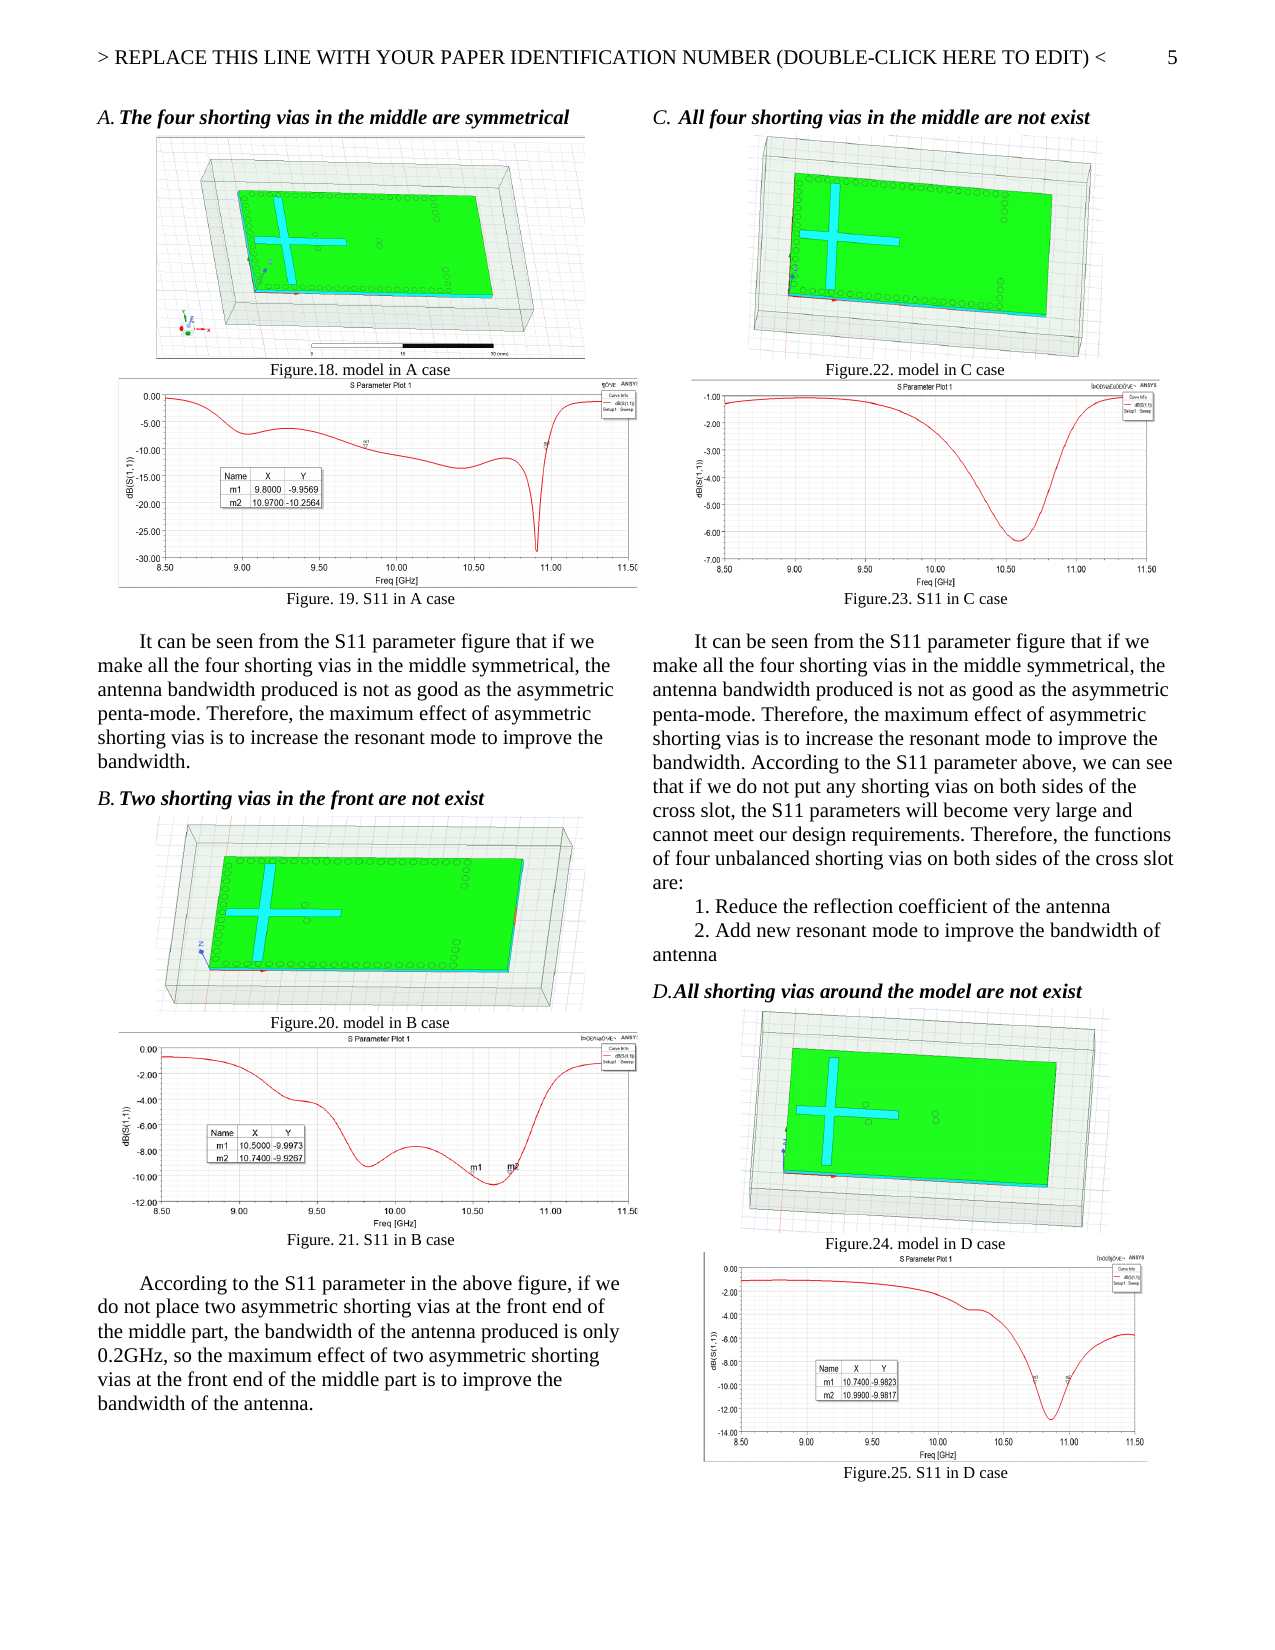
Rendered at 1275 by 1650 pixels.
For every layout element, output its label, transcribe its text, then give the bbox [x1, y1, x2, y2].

subtitle Two shorting vias in the front are not exist [97, 786, 622, 810]
picture [691, 379, 1160, 588]
picture [118, 378, 638, 588]
text It can be seen from the S11 parameter figure that if we make all the four shorting vias in the middle symmetrical, the antenna bandwidth produced is not as good as the asymmetric penta-mode. Therefore, the maximum effect of asymmetric shorting vias is to increase the resonant mode to improve the bandwidth. [97, 629, 622, 773]
text Figure.20. model in B case [97, 1013, 622, 1032]
text Figure.24. model in D case [652, 1234, 1177, 1253]
text Figure.22. model in C case [652, 360, 1177, 379]
text According to the S11 parameter in the above figure, if we do not place two asymmetric shorting vias at the front end of the middle part, the bandwidth of the antenna produced is only 0.2GHz, so the maximum effect of two asymmetric shorting vias at the front end of the middle part is to improve the bandwidth of the antenna. [97, 1270, 622, 1415]
picture [748, 135, 1103, 359]
text Figure. 21. S11 in B case [97, 1230, 622, 1249]
subtitle All shorting vias around the model are not exist [652, 979, 1177, 1003]
subtitle The four shorting vias in the middle are symmetrical [97, 105, 622, 129]
subtitle All four shorting vias in the middle are not exist [652, 105, 1177, 129]
picture [155, 816, 586, 1012]
text It can be seen from the S11 parameter figure that if we make all the four shorting vias in the middle symmetrical, the antenna bandwidth produced is not as good as the asymmetric penta-mode. Therefore, the maximum effect of asymmetric shorting vias is to increase the resonant mode to improve the bandwidth. According to the S11 parameter above, we can see that if we do not put any shorting vias on both sides of the cross slot, the S11 parameters will become very large and cannot meet our design requirements. Therefore, the functions of four unbalanced shorting vias on both sides of the cross slot are: [652, 629, 1177, 894]
picture [703, 1252, 1148, 1462]
text Figure.23. S11 in C case [652, 589, 1177, 608]
picture [118, 1032, 638, 1229]
text Figure.25. S11 in D case [652, 1463, 1177, 1482]
picture [741, 1008, 1110, 1233]
text 1. Reduce the reflection coefficient of the antenna [652, 894, 1177, 918]
picture [156, 135, 585, 359]
text Figure. 19. S11 in A case [97, 589, 622, 608]
text 2. Add new resonant mode to improve the bandwidth of antenna [652, 918, 1177, 966]
text Figure.18. model in A case [97, 359, 622, 379]
